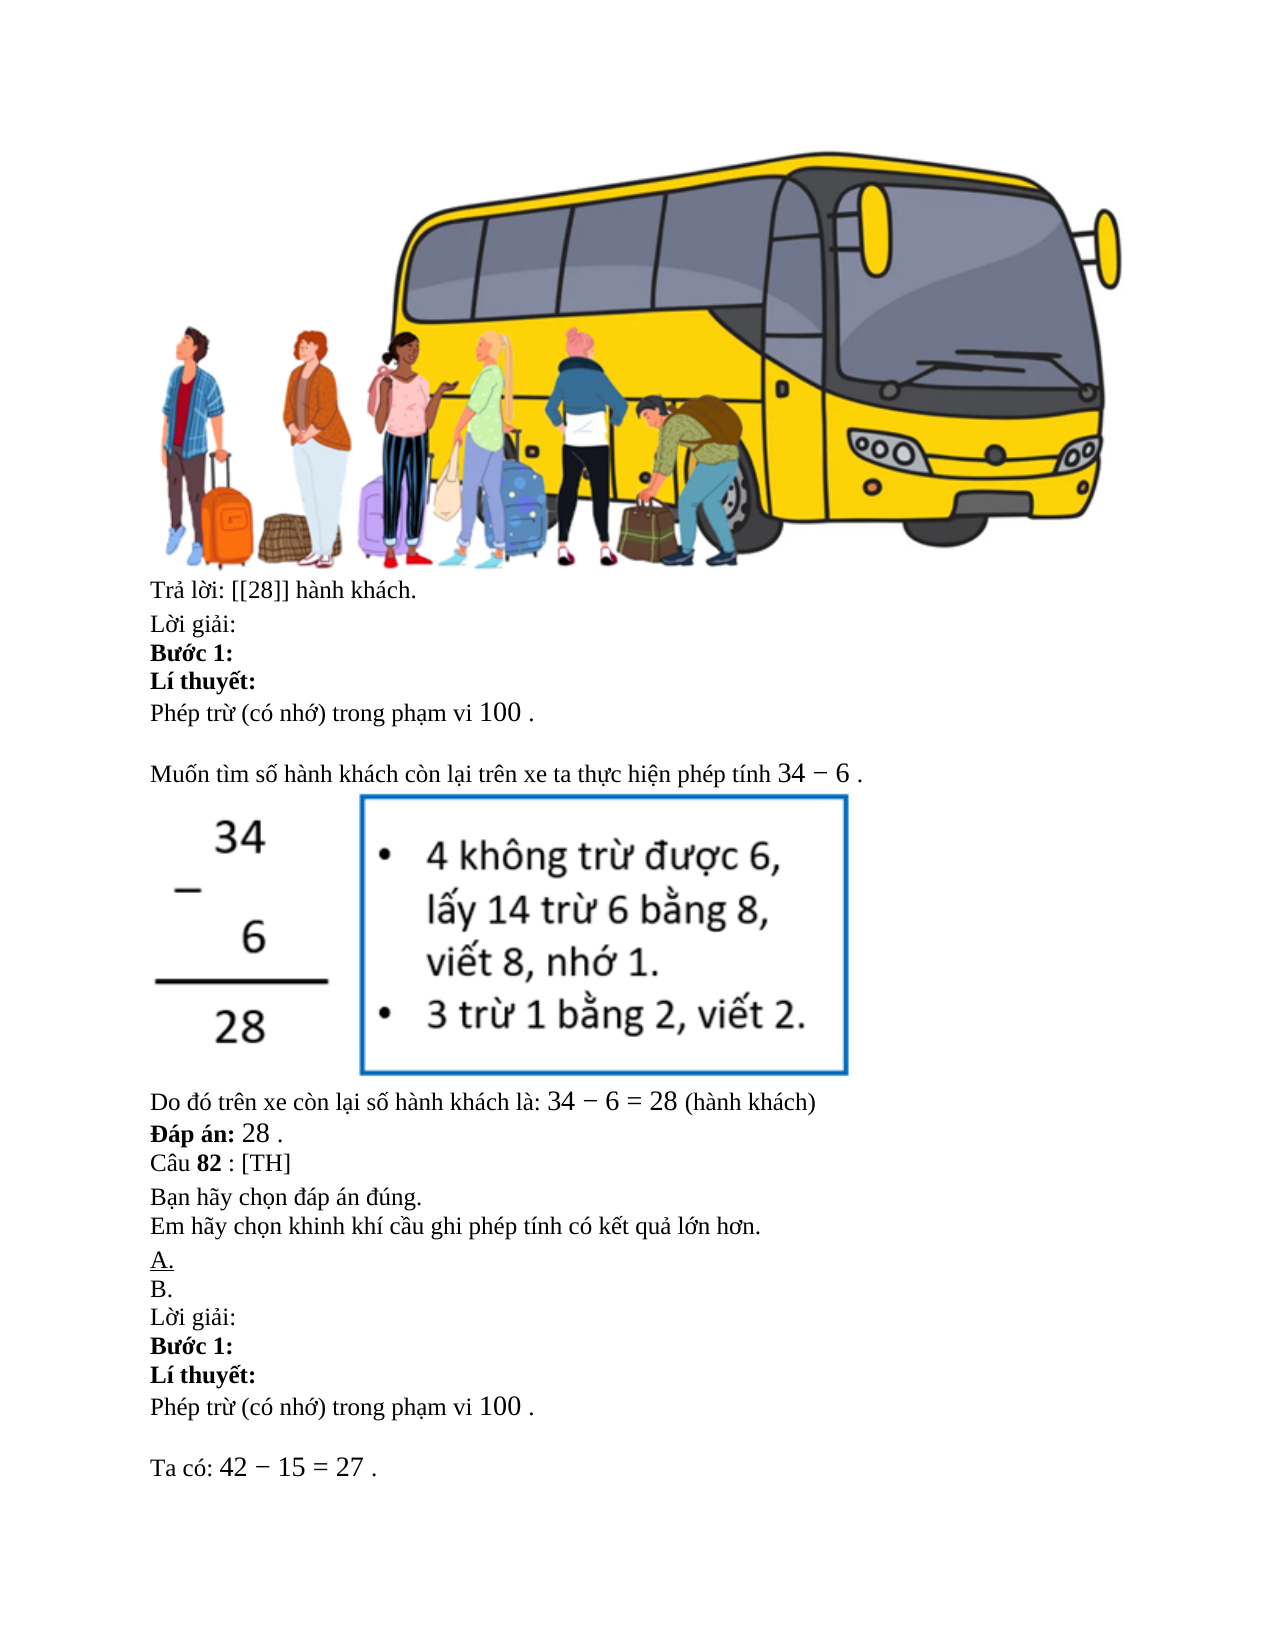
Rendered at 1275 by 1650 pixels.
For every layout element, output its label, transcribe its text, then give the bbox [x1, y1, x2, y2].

text Bước 1: [150, 638, 1125, 666]
text B. [150, 1274, 1125, 1302]
picture [150, 788, 852, 1084]
text Lời giải: [150, 1302, 1125, 1331]
text Câu 82 : [TH] [150, 1148, 1125, 1177]
picture [150, 150, 1130, 575]
text Bạn hãy chọn đáp án đúng. Em hãy chọn khinh khí cầu ghi phép tính có kết quả lớn hơn. [150, 1182, 1125, 1240]
text Bạn hãy điền số thích hợp vào ô trống. Một xe du lịch đang chở 34 hành khách. Khi đến bến đỗ có 6 hành khách xuống xe. Hỏi trên xe khi đó có bao nhiêu hành khách? Trả lời: [[28]] hành khách. [150, 575, 1125, 604]
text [150, 1360, 1125, 1482]
text Lời giải: [150, 609, 1125, 638]
text A. [150, 1245, 1125, 1274]
text Bước 1: [150, 1331, 1125, 1360]
